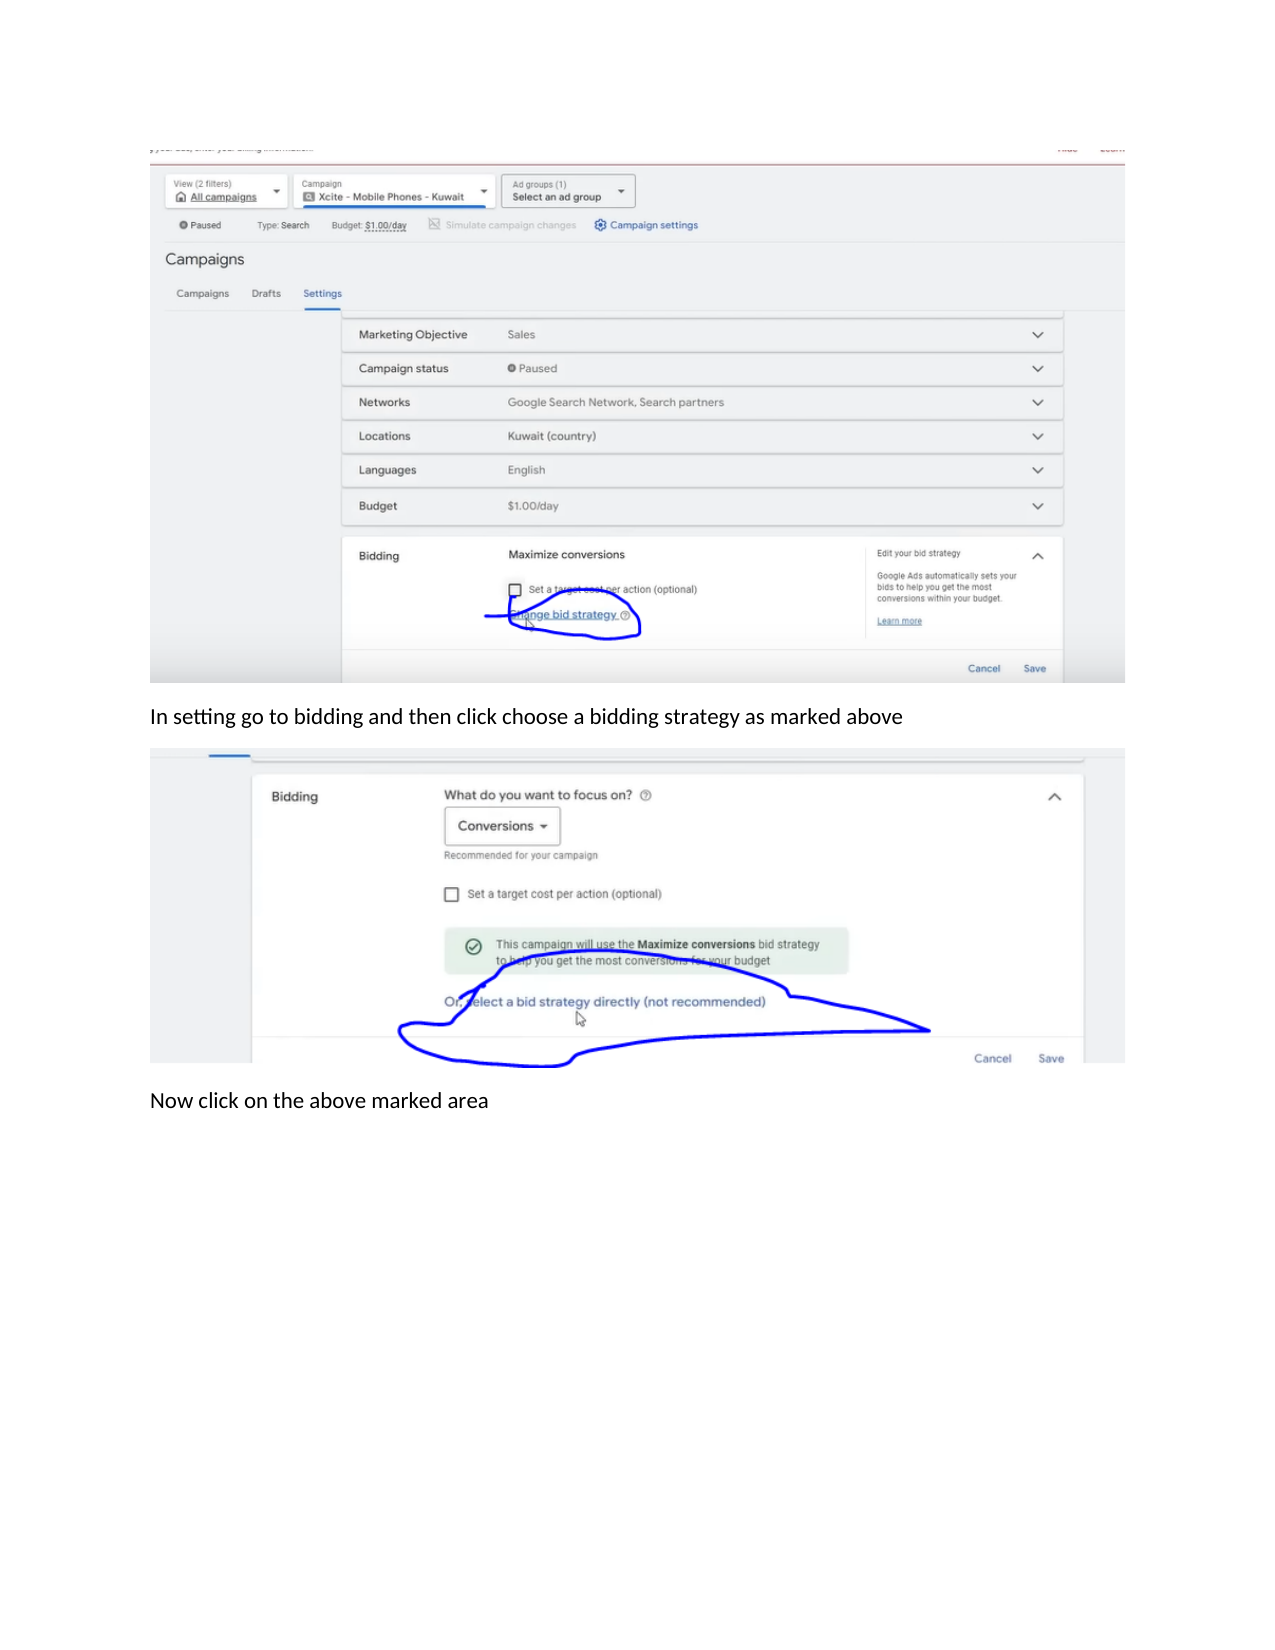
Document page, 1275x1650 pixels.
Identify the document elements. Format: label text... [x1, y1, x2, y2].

text In setting go to bidding and then click choose a bidding strategy as marked above [150, 702, 1125, 730]
picture [150, 150, 1125, 683]
picture [150, 748, 1125, 1068]
text Now click on the above marked area [150, 1086, 1125, 1114]
